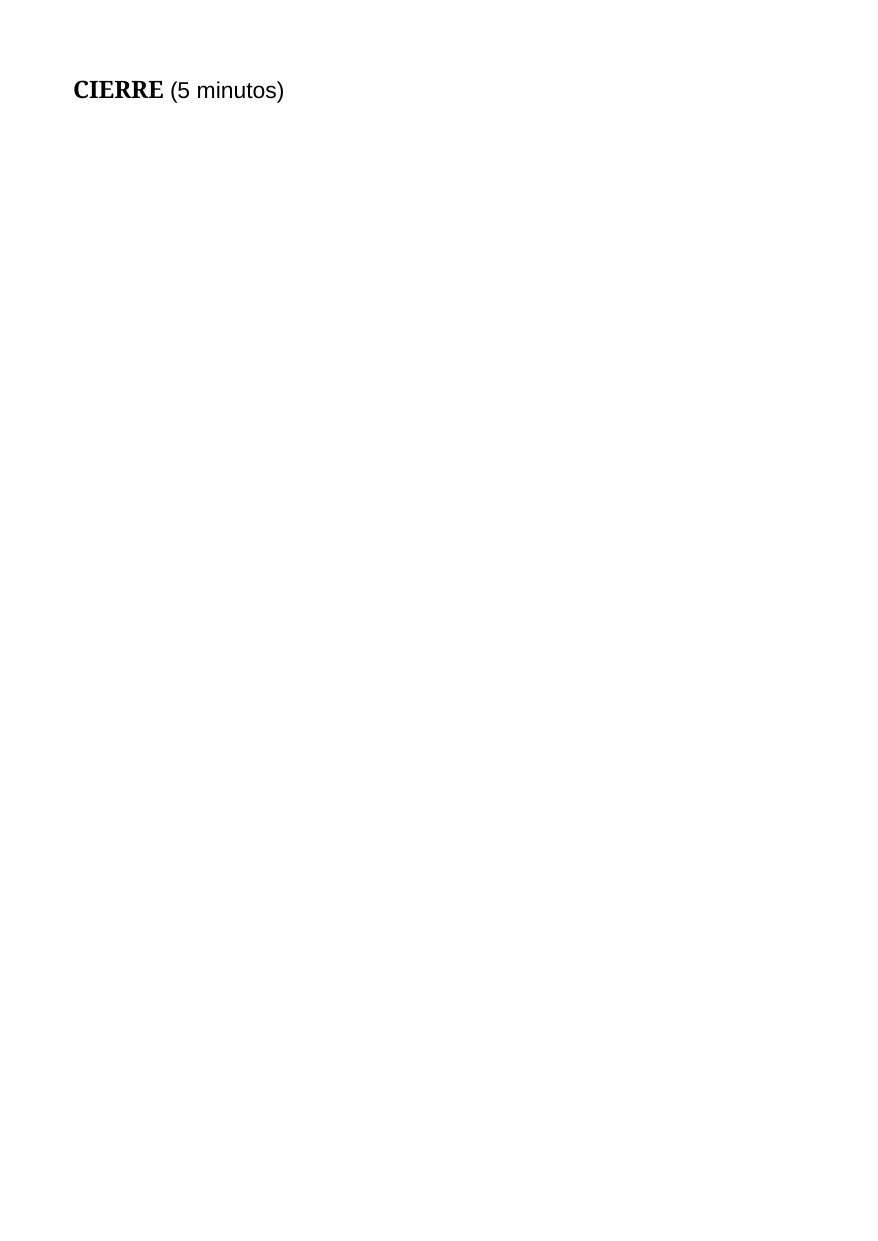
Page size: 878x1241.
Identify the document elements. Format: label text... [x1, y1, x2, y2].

text CIERRE (5 minutos) [73, 73, 818, 106]
